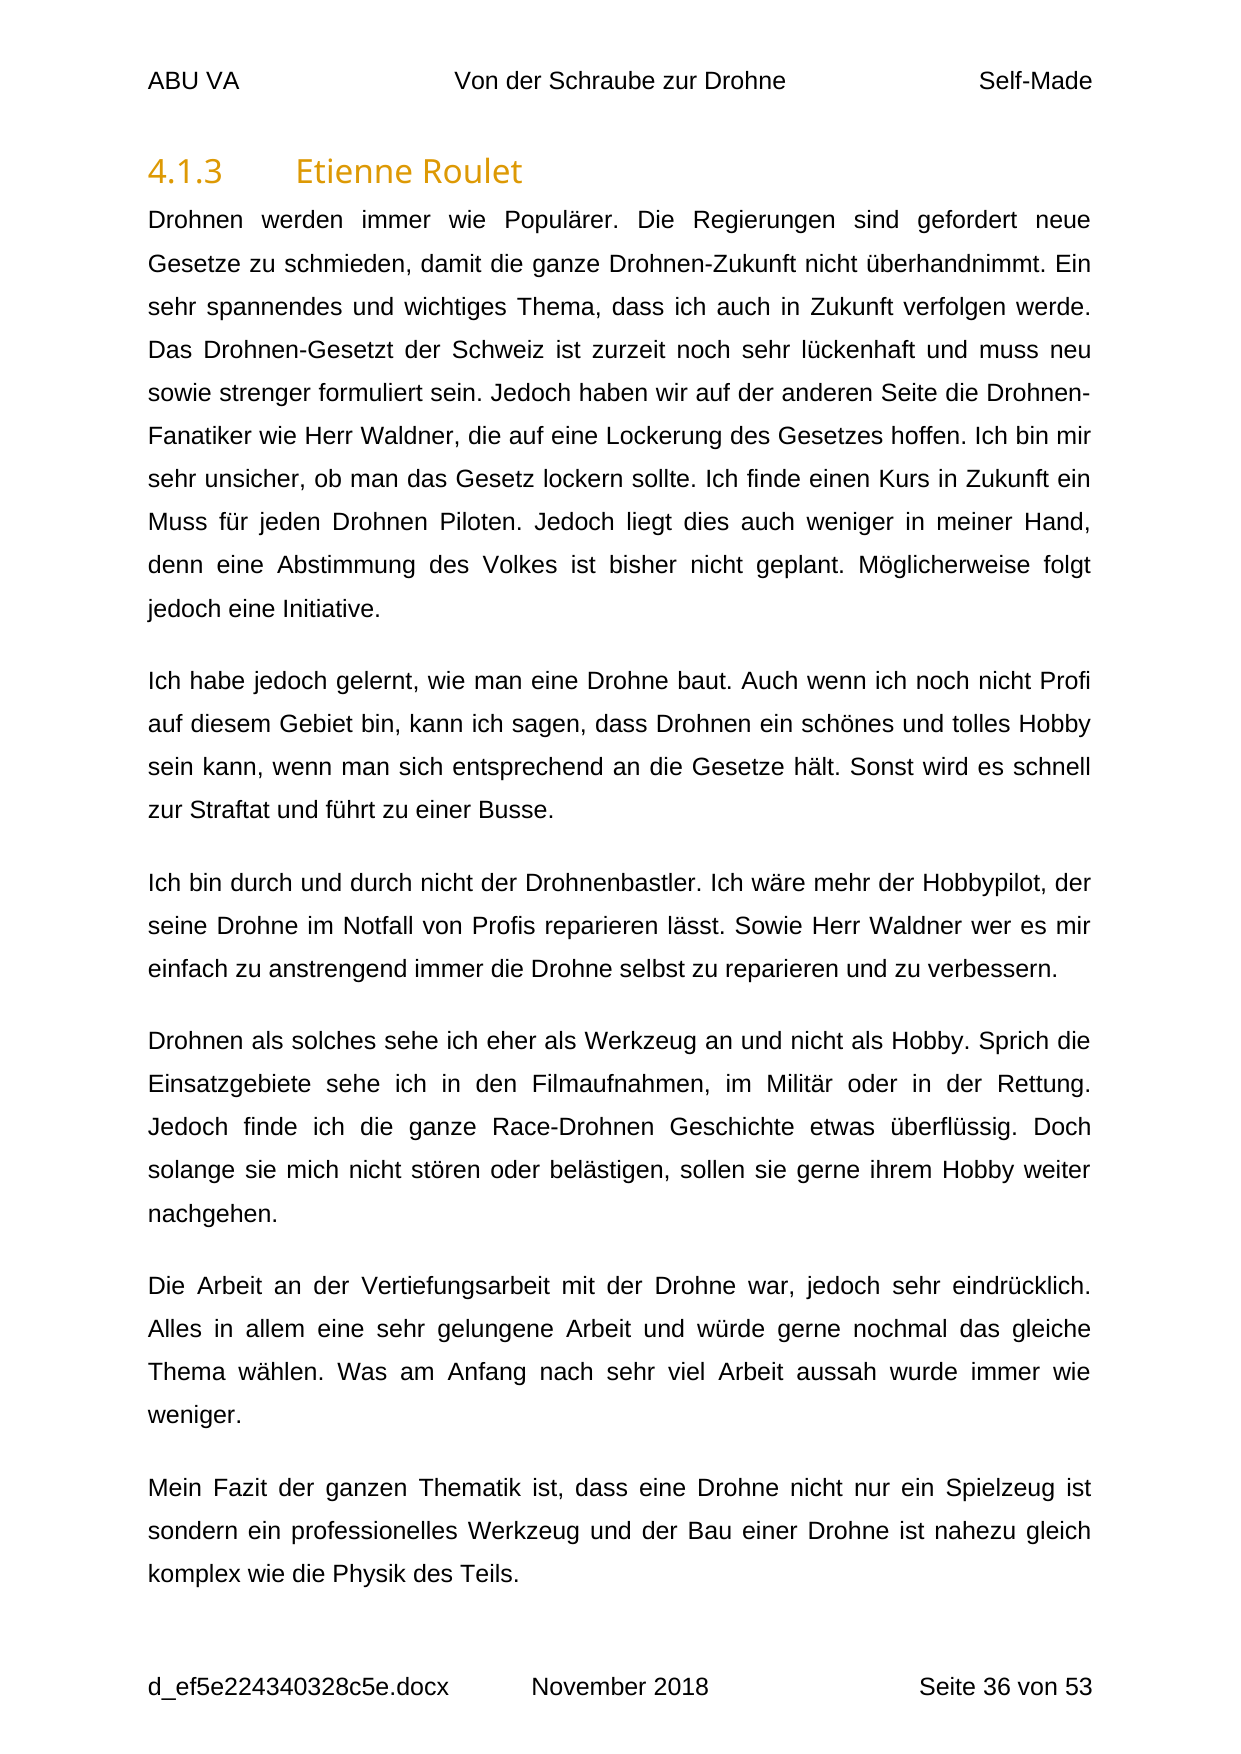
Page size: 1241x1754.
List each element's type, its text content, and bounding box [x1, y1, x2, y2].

text Mein Fazit der ganzen Thematik ist, dass eine Drohne nicht nur ein Spielzeug ist sondern ein professionelles Werkzeug und der Bau einer Drohne ist nahezu gleich komplex wie die Physik des Teils. [148, 1473, 1093, 1588]
subtitle Etienne Roulet [148, 148, 1093, 193]
text Ich habe jedoch gelernt, wie man eine Drohne baut. Auch wenn ich noch nicht Profi auf diesem Gebiet bin, kann ich sagen, dass Drohnen ein schönes und tolles Hobby sein kann, wenn man sich entsprechend an die Gesetze hält. Sonst wird es schnell zur Straftat und führt zu einer Busse. [148, 666, 1093, 824]
text Drohnen als solches sehe ich eher als Werkzeug an und nicht als Hobby. Sprich die Einsatzgebiete sehe ich in den Filmaufnahmen, im Militär oder in der Rettung. Jedoch finde ich die ganze Race-Drohnen Geschichte etwas überflüssig. Doch solange sie mich nicht stören oder belästigen, sollen sie gerne ihrem Hobby weiter nachgehen. [148, 1026, 1093, 1227]
text Die Arbeit an der Vertiefungsarbeit mit der Drohne war, jedoch sehr eindrücklich. Alles in allem eine sehr gelungene Arbeit und würde gerne nochmal das gleiche Thema wählen. Was am Anfang nach sehr viel Arbeit aussah wurde immer wie weniger. [148, 1271, 1093, 1429]
text Ich bin durch und durch nicht der Drohnenbastler. Ich wäre mehr der Hobbypilot, der seine Drohne im Notfall von Profis reparieren lässt. Sowie Herr Waldner wer es mir einfach zu anstrengend immer die Drohne selbst zu reparieren und zu verbessern. [148, 868, 1093, 983]
text Drohnen werden immer wie Populärer. Die Regierungen sind gefordert neue Gesetze zu schmieden, damit die ganze Drohnen-Zukunft nicht überhandnimmt. Ein sehr spannendes und wichtiges Thema, dass ich auch in Zukunft verfolgen werde. Das Drohnen-Gesetzt der Schweiz ist zurzeit noch sehr lückenhaft und muss neu sowie strenger formuliert sein. Jedoch haben wir auf der anderen Seite die Drohnen-Fanatiker wie Herr Waldner, die auf eine Lockerung des Gesetzes hoffen. Ich bin mir sehr unsicher, ob man das Gesetz lockern sollte. Ich finde einen Kurs in Zukunft ein Muss für jeden Drohnen Piloten. Jedoch liegt dies auch weniger in meiner Hand, denn eine Abstimmung des Volkes ist bisher nicht geplant. Möglicherweise folgt jedoch eine Initiative. [148, 206, 1093, 622]
